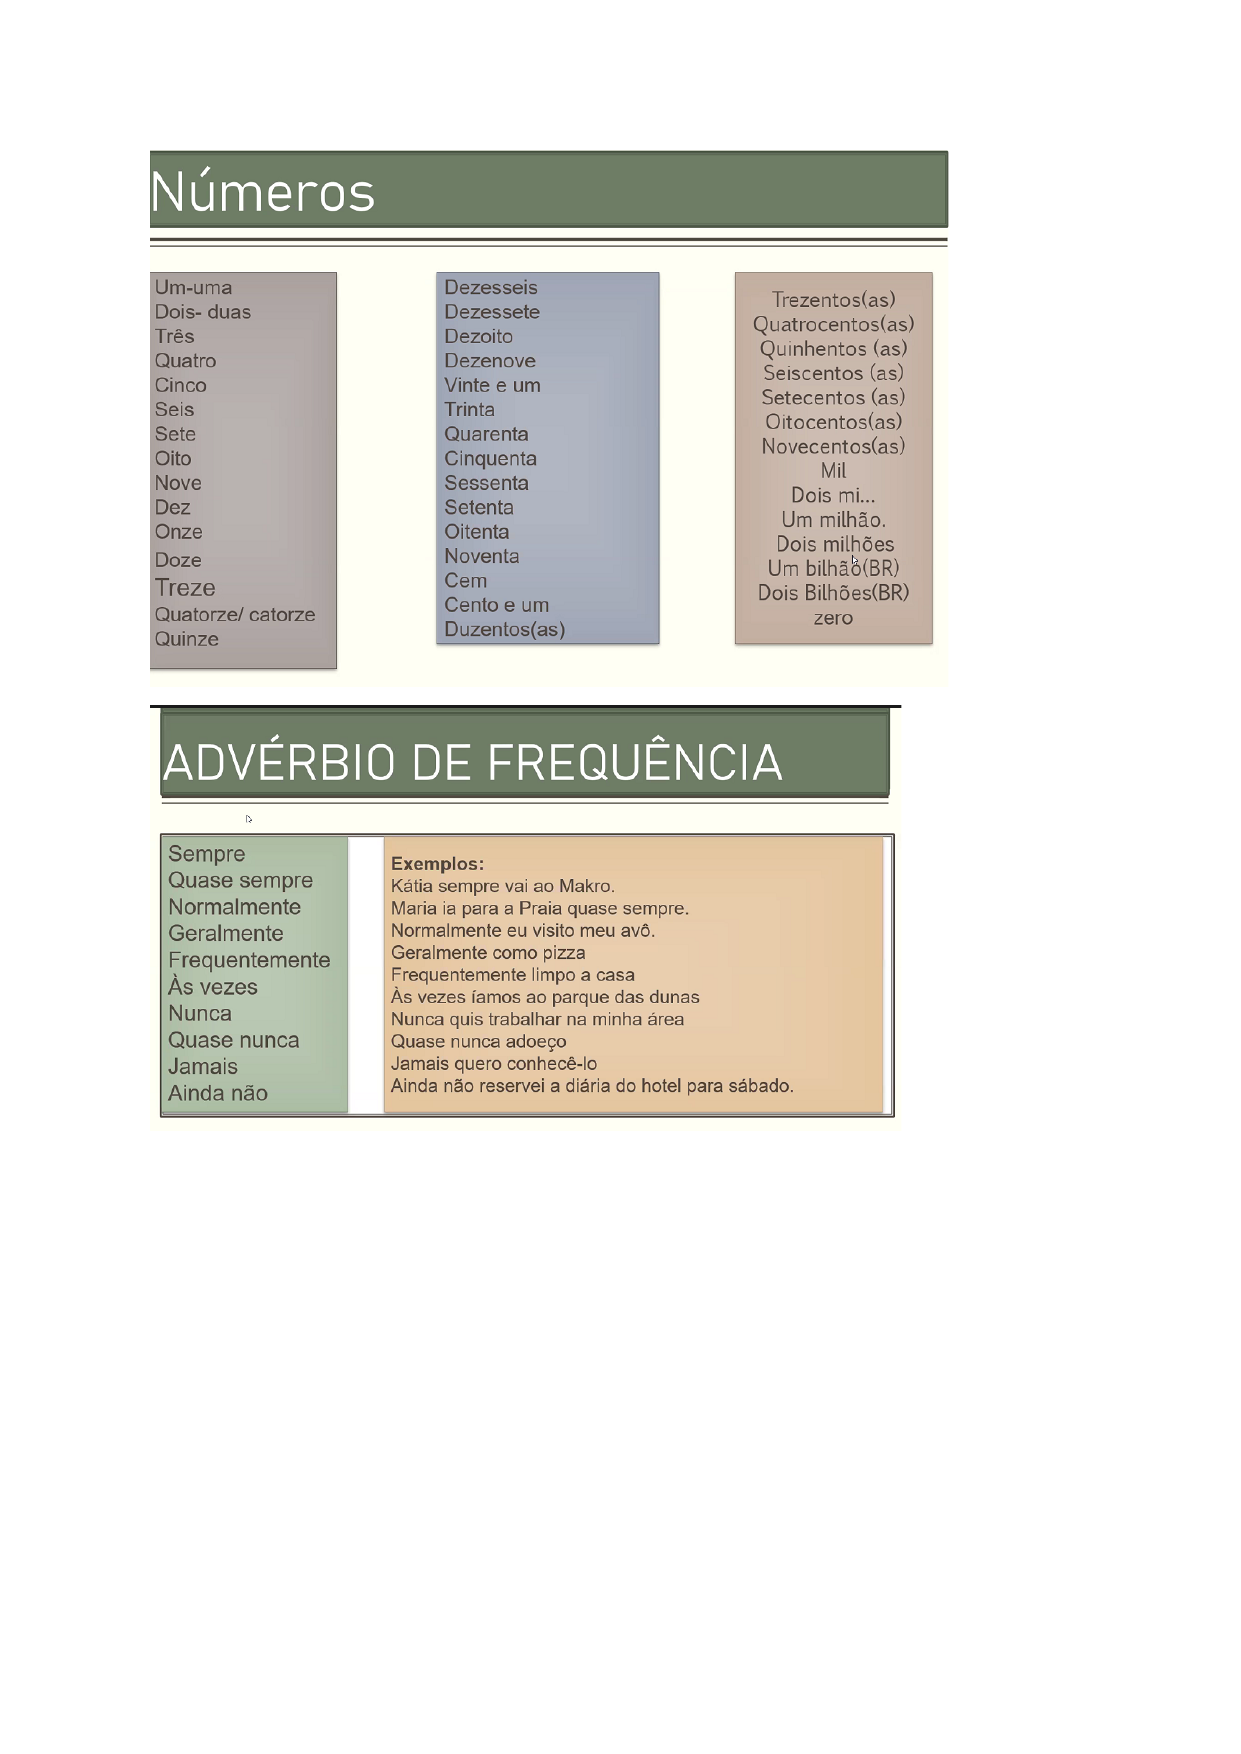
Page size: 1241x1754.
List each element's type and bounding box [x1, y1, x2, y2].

picture [150, 705, 902, 1131]
picture [150, 150, 949, 687]
